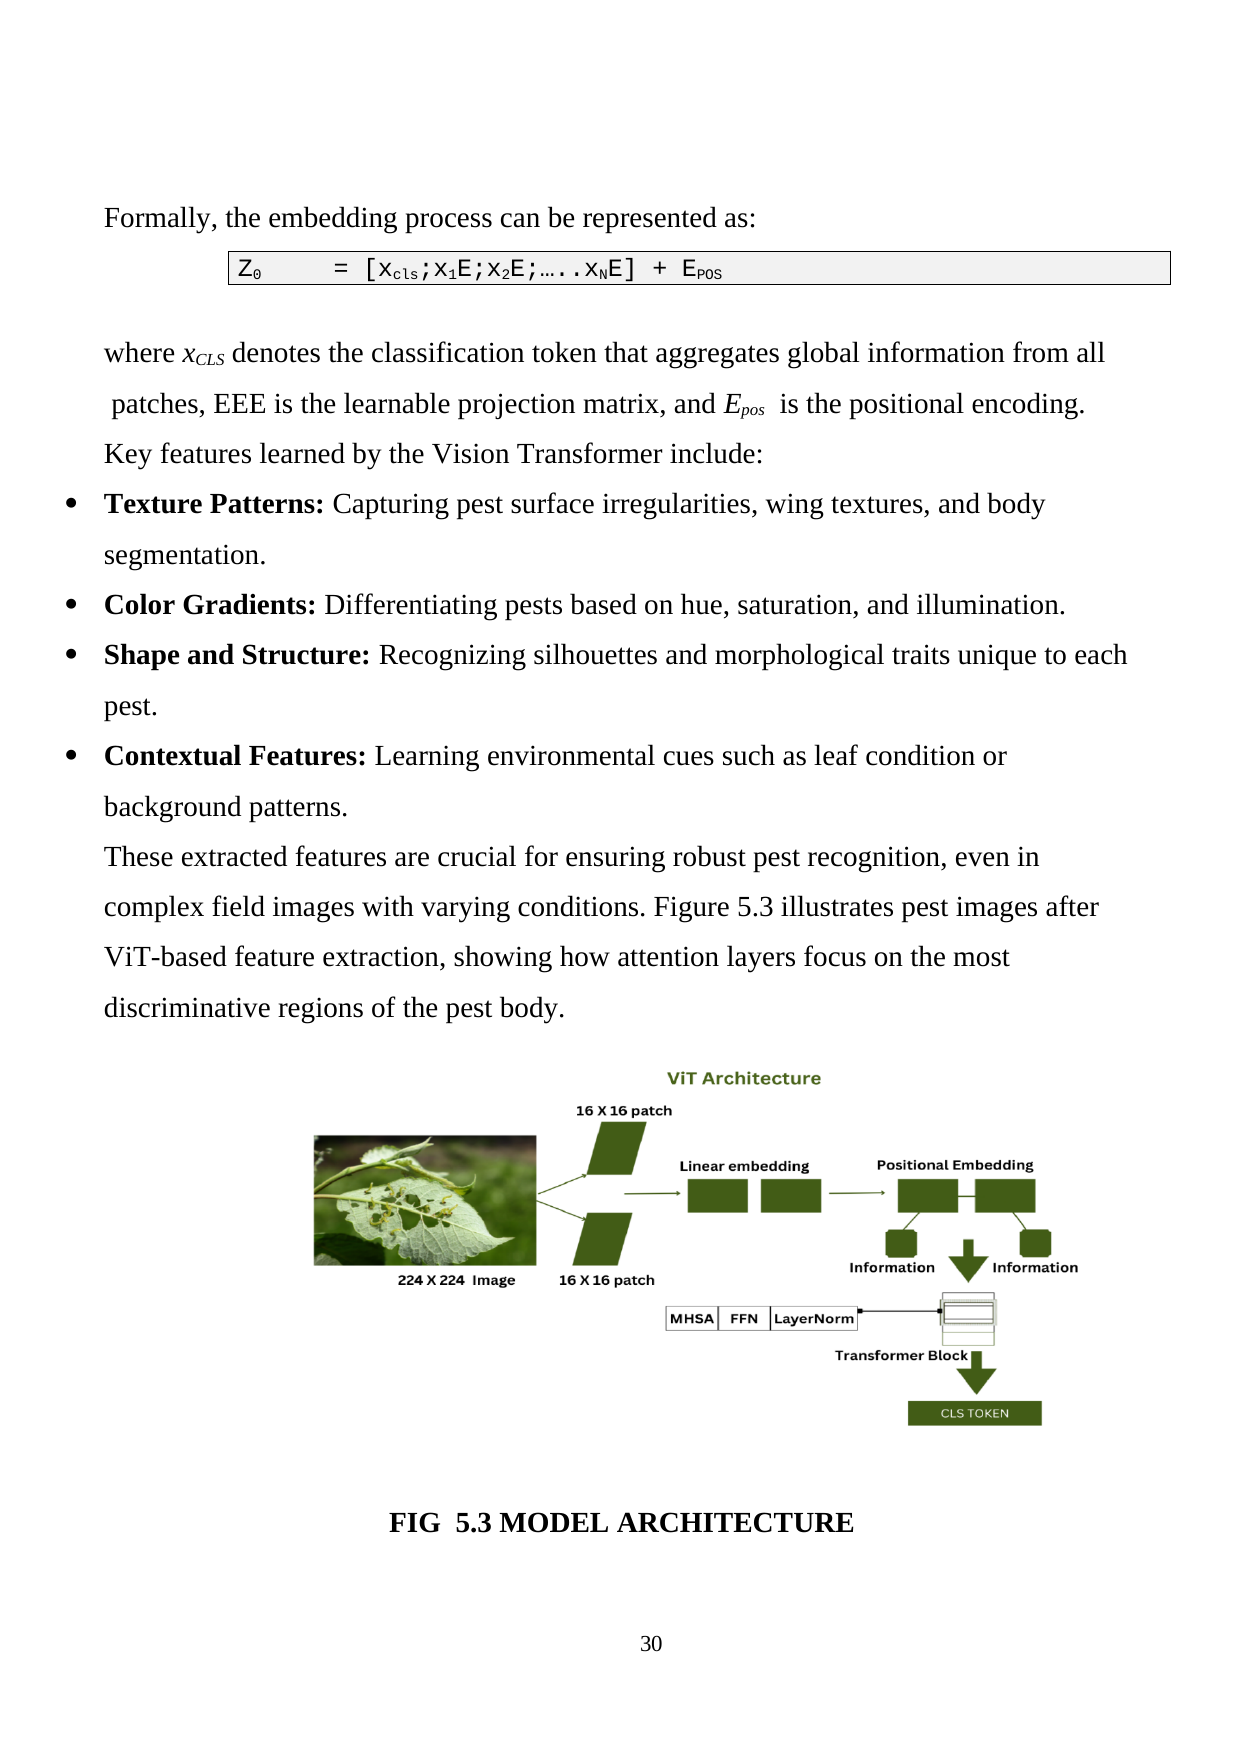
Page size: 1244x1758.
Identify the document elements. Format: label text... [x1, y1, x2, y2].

list Contextual Features: Learning environmental cues such as leaf condition or background patterns. [66, 738, 1140, 822]
text These extracted features are crucial for ensuring robust pest recognition, even in complex field images with varying conditions. Figure 5.3 illustrates pest images after ViT-based feature extraction, showing how attention layers focus on the most discriminative regions of the pest body. [104, 839, 1140, 1023]
text where xCLS denotes the classification token that aggregates global information from all [104, 335, 1140, 369]
picture [278, 1040, 1113, 1453]
text Key features learned by the Vision Transformer include: [104, 436, 1140, 469]
list Texture Patterns: Capturing pest surface irregularities, wing textures, and body segmentation. [66, 486, 1140, 570]
list Shape and Structure: Recognizing silhouettes and morphological traits unique to each pest. [66, 637, 1140, 721]
text Z0 = [xcls;x1E;x2E;…..xNE] + EPOS [229, 252, 1170, 284]
text FIG 5.3 MODEL ARCHITECTURE [74, 1505, 1170, 1539]
list Color Gradients: Differentiating pests based on hue, saturation, and illumination. [66, 587, 1140, 621]
text patches, EEE is the learnable projection matrix, and Epos ​ is the positional encoding. [104, 386, 1140, 419]
text Formally, the embedding process can be represented as: [104, 200, 1140, 234]
